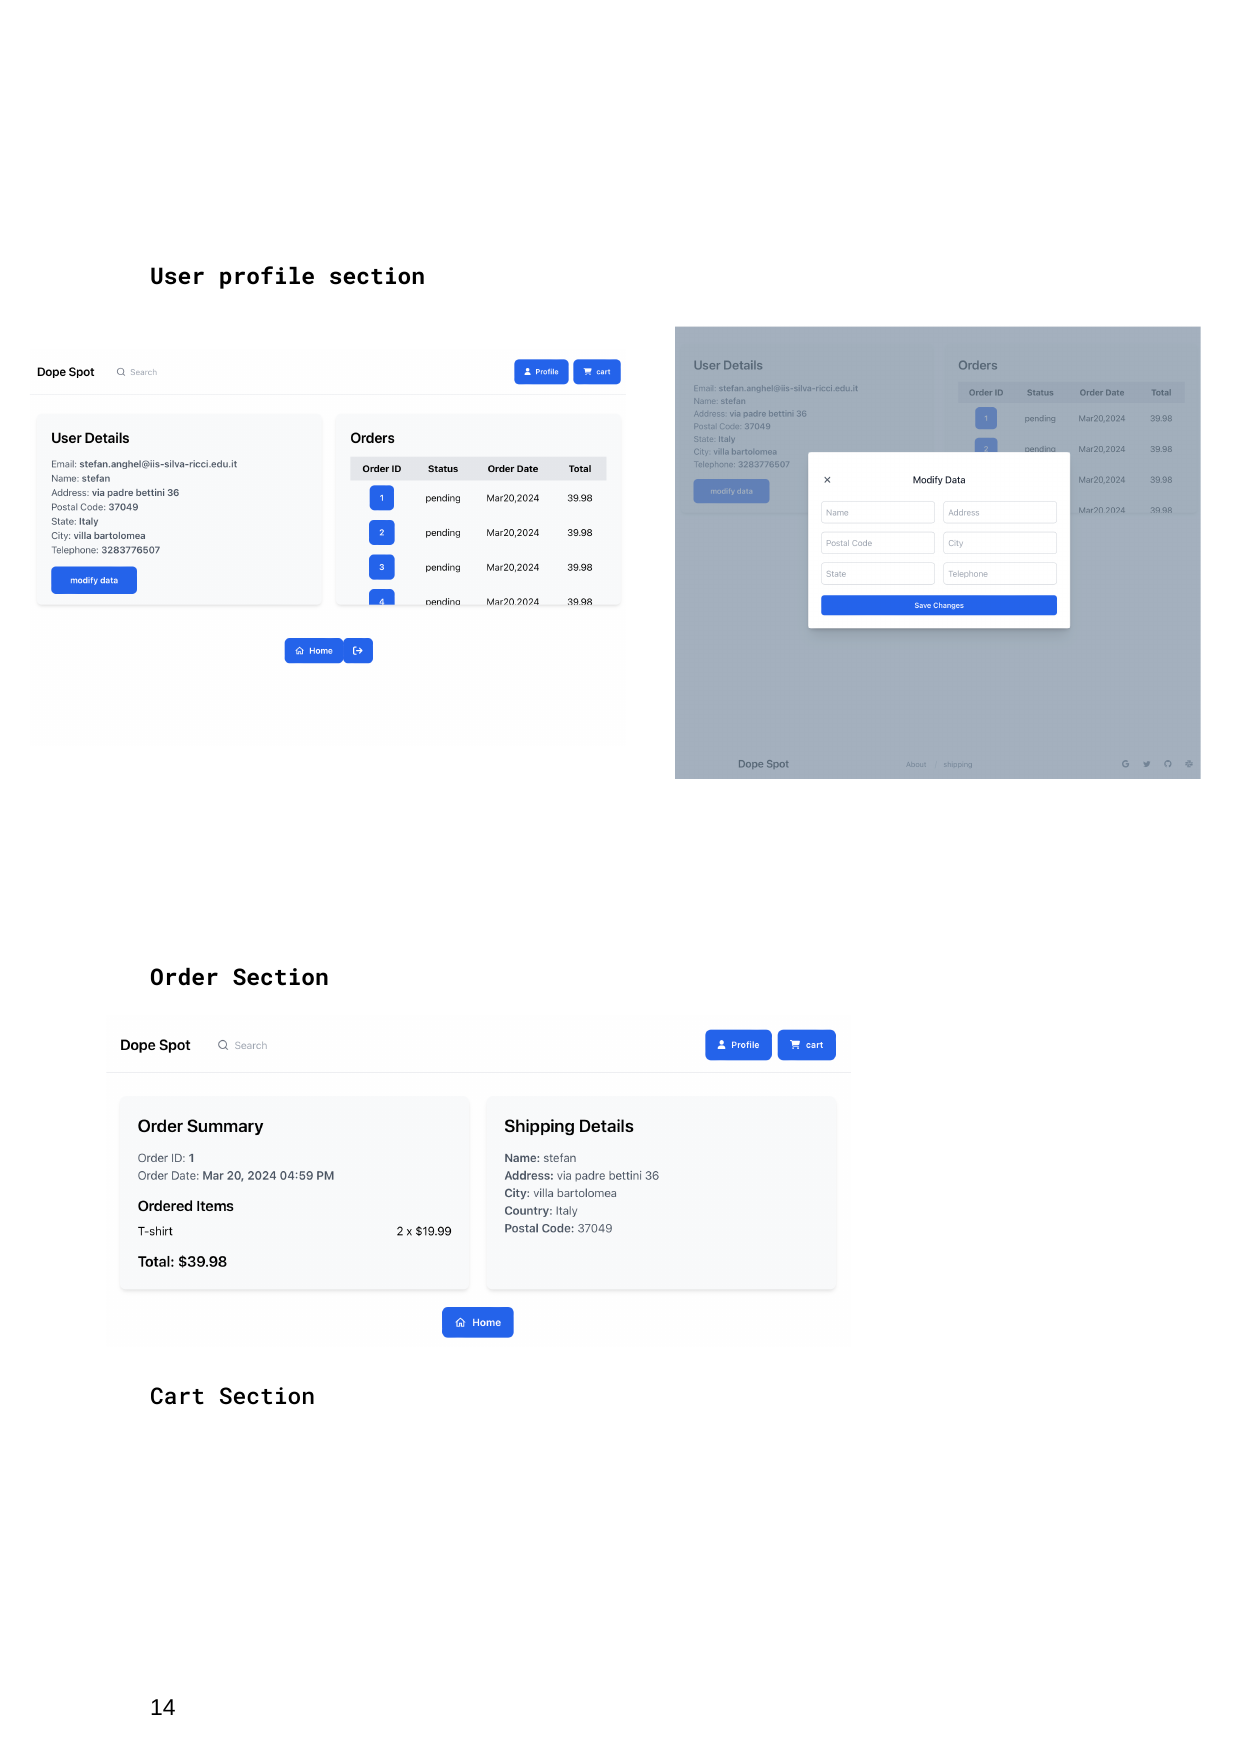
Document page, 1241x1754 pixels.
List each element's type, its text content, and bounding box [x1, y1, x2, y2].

text User profile section [150, 260, 1090, 291]
picture [106, 1015, 851, 1347]
text Order Section [150, 962, 1090, 992]
picture [29, 349, 626, 746]
text Cart Section [150, 1381, 1090, 1411]
picture [675, 325, 1201, 779]
